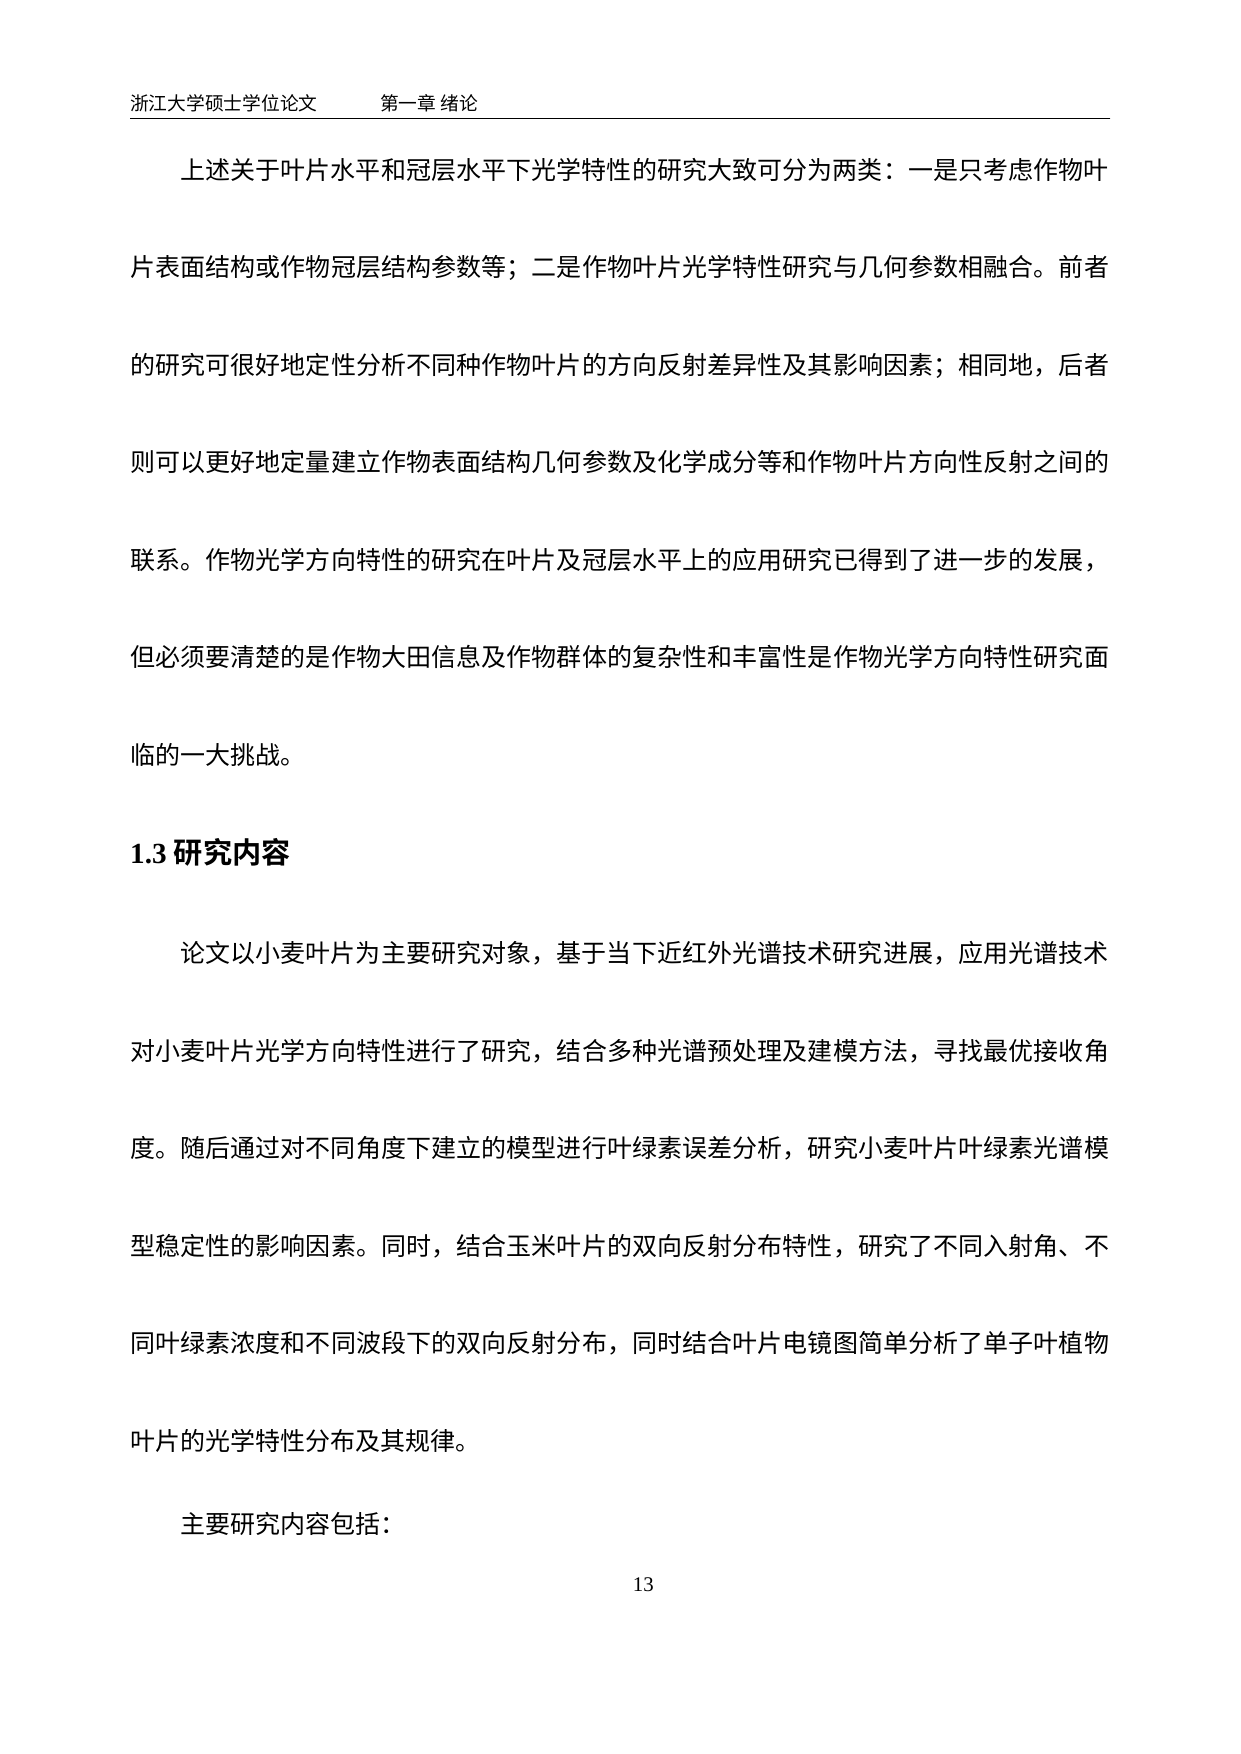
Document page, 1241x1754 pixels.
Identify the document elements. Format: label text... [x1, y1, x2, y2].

text 论文以小麦叶片为主要研究对象，基于当下近红外光谱技术研究进展，应用光谱技术对小麦叶片光学方向特性进行了研究，结合多种光谱预处理及建模方法，寻找最优接收角度。随后通过对不同角度下建立的模型进行叶绿素误差分析，研究小麦叶片叶绿素光谱模型稳定性的影响因素。同时，结合玉米叶片的双向反射分布特性，研究了不同入射角、不同叶绿素浓度和不同波段下的双向反射分布，同时结合叶片电镜图简单分析了单子叶植物叶片的光学特性分布及其规律。 [130, 919, 1110, 1472]
text 主要研究内容包括： [130, 1490, 1110, 1555]
subtitle 1.3 研究内容 [130, 818, 1110, 883]
text 上述关于叶片水平和冠层水平下光学特性的研究大致可分为两类：一是只考虑作物叶片表面结构或作物冠层结构参数等；二是作物叶片光学特性研究与几何参数相融合。前者的研究可很好地定性分析不同种作物叶片的方向反射差异性及其影响因素；相同地，后者则可以更好地定量建立作物表面结构几何参数及化学成分等和作物叶片方向性反射之间的联系。作物光学方向特性的研究在叶片及冠层水平上的应用研究已得到了进一步的发展，但必须要清楚的是作物大田信息及作物群体的复杂性和丰富性是作物光学方向特性研究面临的一大挑战。 [130, 136, 1110, 786]
